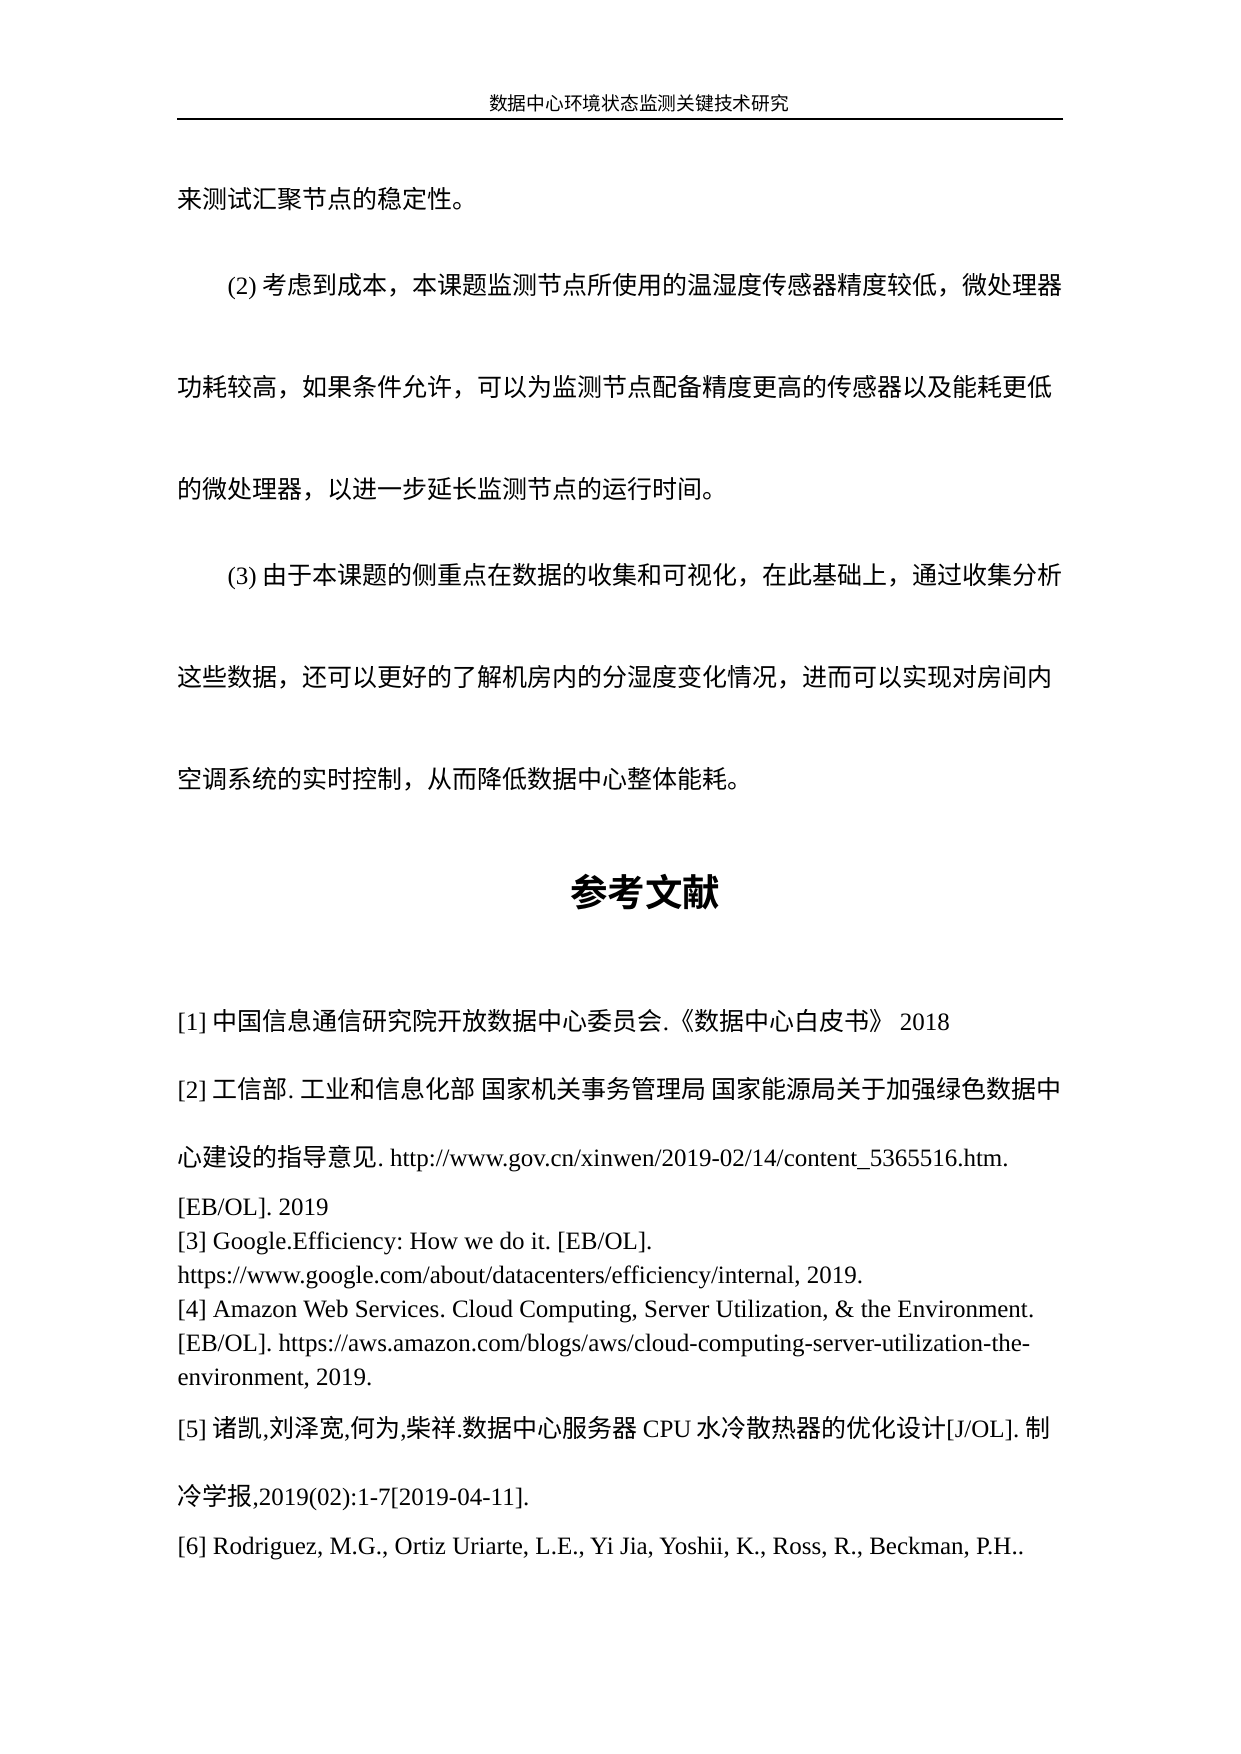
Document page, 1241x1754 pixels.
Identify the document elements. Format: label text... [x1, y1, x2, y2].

subtitle 参考文献 [227, 857, 1063, 924]
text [177, 1529, 1063, 1563]
text 工信部. 工业和信息化部 国家机关事务管理局 国家能源局关于加强绿色数据中心建设的指导意见. http://www.gov.cn/xinwen/2019-02/14/content_5365516.htm. [EB/OL]. 2019 [177, 1053, 1063, 1223]
list 由于本课题的侧重点在数据的收集和可视化，在此基础上，通过收集分析这些数据，还可以更好的了解机房内的分湿度变化情况，进而可以实现对房间内空调系统的实时控制，从而降低数据中心整体能耗。 [177, 540, 1063, 811]
text Amazon Web Services. Cloud Computing, Server Utilization, & the Environment.[EB/OL]. https://aws.amazon.com/blogs/aws/cloud-computing-server-utilization-the-environment, 2019. [177, 1291, 1063, 1393]
text Google.Efficiency: How we do it. [EB/OL]. https://www.google.com/about/datacenters/efficiency/internal, 2019. [177, 1223, 1063, 1291]
text 中国信息通信研究院开放数据中心委员会.《数据中心白皮书》 2018 [177, 986, 1063, 1053]
text 诸凯,刘泽宽,何为,柴祥.数据中心服务器CPU水冷散热器的优化设计[J/OL]. 制冷学报,2019(02):1-7[2019-04-11]. [177, 1393, 1063, 1529]
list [177, 164, 1063, 232]
list 考虑到成本，本课题监测节点所使用的温湿度传感器精度较低，微处理器功耗较高，如果条件允许，可以为监测节点配备精度更高的传感器以及能耗更低的微处理器，以进一步延长监测节点的运行时间。 [177, 250, 1063, 522]
